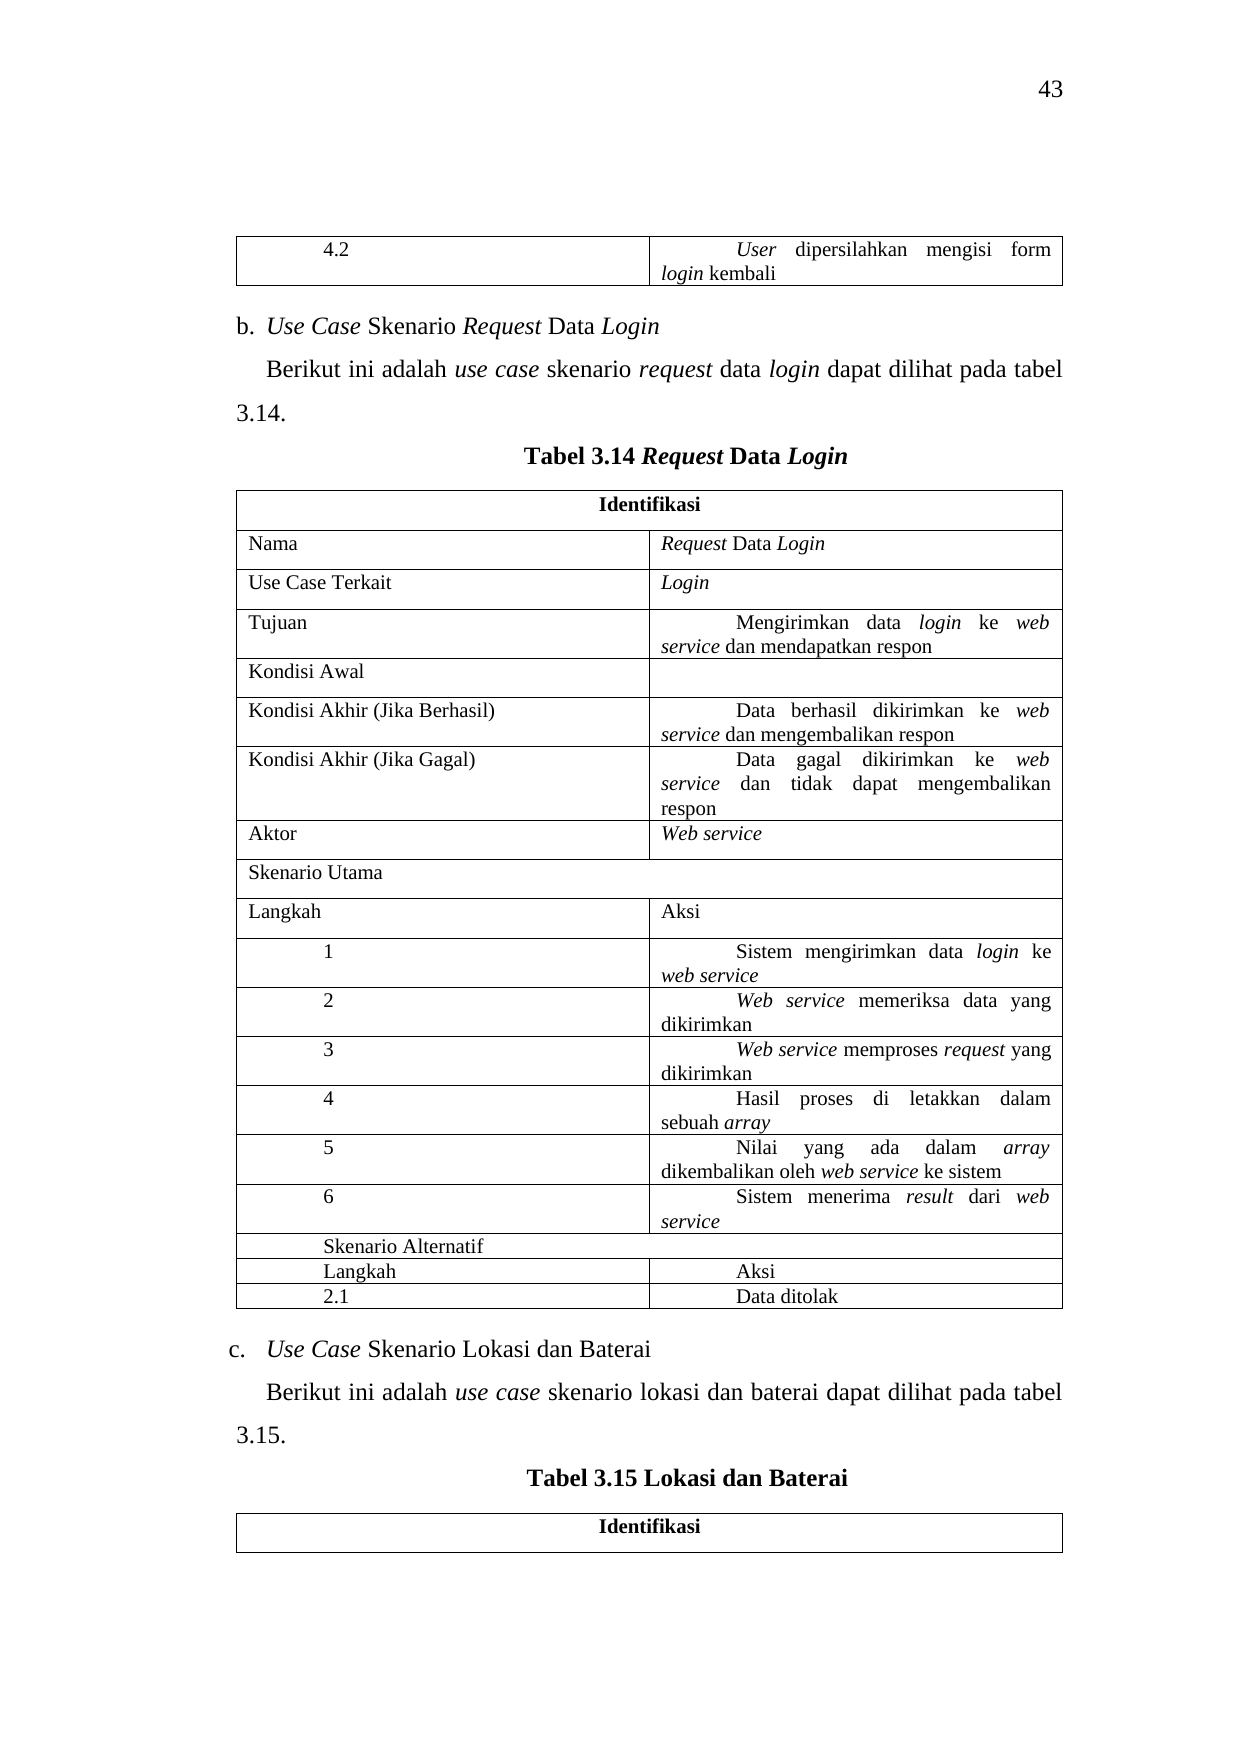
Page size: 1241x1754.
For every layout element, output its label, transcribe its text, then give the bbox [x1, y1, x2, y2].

table_header Identifikasi [237, 491, 1062, 530]
table_cell Web service [650, 821, 1062, 859]
table_cell Aksi [650, 899, 1062, 938]
table_cell [650, 659, 1062, 697]
table_cell Skenario Utama [237, 860, 1062, 898]
table_cell 1 [237, 939, 649, 987]
table_cell Tujuan [237, 610, 649, 658]
table_cell Nama [237, 531, 649, 569]
table_cell 4.2 [237, 237, 649, 285]
table_cell 5 [237, 1135, 649, 1183]
table_cell Langkah [237, 1259, 649, 1283]
table_cell 3 [237, 1037, 649, 1085]
table_cell Langkah [237, 899, 649, 938]
table_cell Aksi [650, 1259, 1062, 1283]
table_cell Web service memeriksa data yang dikirimkan [650, 988, 1062, 1036]
table_cell Data gagal dikirimkan ke web service dan tidak dapat mengembalikan respon [650, 747, 1062, 819]
table_cell Sistem mengirimkan data login ke web service [650, 939, 1062, 987]
table_cell Kondisi Awal [237, 659, 649, 697]
table_cell Hasil proses di letakkan dalam sebuah array [650, 1086, 1062, 1134]
text Berikut ini adalah use case skenario lokasi dan baterai dapat dilihat pada tabel 3.15. [236, 1377, 1063, 1449]
table_cell 2 [237, 988, 649, 1036]
table_cell Data berhasil dikirimkan ke web service dan mengembalikan respon [650, 698, 1062, 746]
table_header Identifikasi [237, 1514, 1062, 1552]
table_cell Use Case Terkait [237, 570, 649, 608]
table_cell 4 [237, 1086, 649, 1134]
table_cell Kondisi Akhir (Jika Berhasil) [237, 698, 649, 746]
table_cell Login [650, 570, 1062, 608]
list Use Case Skenario Lokasi dan Baterai [228, 1334, 1063, 1363]
text Tabel 3.15 Lokasi dan Baterai [236, 1463, 1063, 1492]
table_cell Request Data Login [650, 531, 1062, 569]
table_cell 6 [237, 1185, 649, 1233]
table_cell Aktor [237, 821, 649, 859]
table_cell Web service memproses request yang dikirimkan [650, 1037, 1062, 1085]
table_cell Nilai yang ada dalam array dikembalikan oleh web service ke sistem [650, 1135, 1062, 1183]
table_cell 2.1 [237, 1284, 649, 1308]
text Tabel 3.14 Request Data Login [236, 441, 1063, 469]
text Berikut ini adalah use case skenario request data login dapat dilihat pada tabel 3.14. [236, 354, 1063, 426]
table_cell Sistem menerima result dari web service [650, 1185, 1062, 1233]
table_cell Kondisi Akhir (Jika Gagal) [237, 747, 649, 819]
table_cell User dipersilahkan mengisi form login kembali [650, 237, 1062, 285]
table_cell Data ditolak [650, 1284, 1062, 1308]
table_cell Mengirimkan data login ke web service dan mendapatkan respon [650, 610, 1062, 658]
list Use Case Skenario Request Data Login [236, 311, 1063, 340]
table_cell Skenario Alternatif [237, 1234, 1062, 1258]
